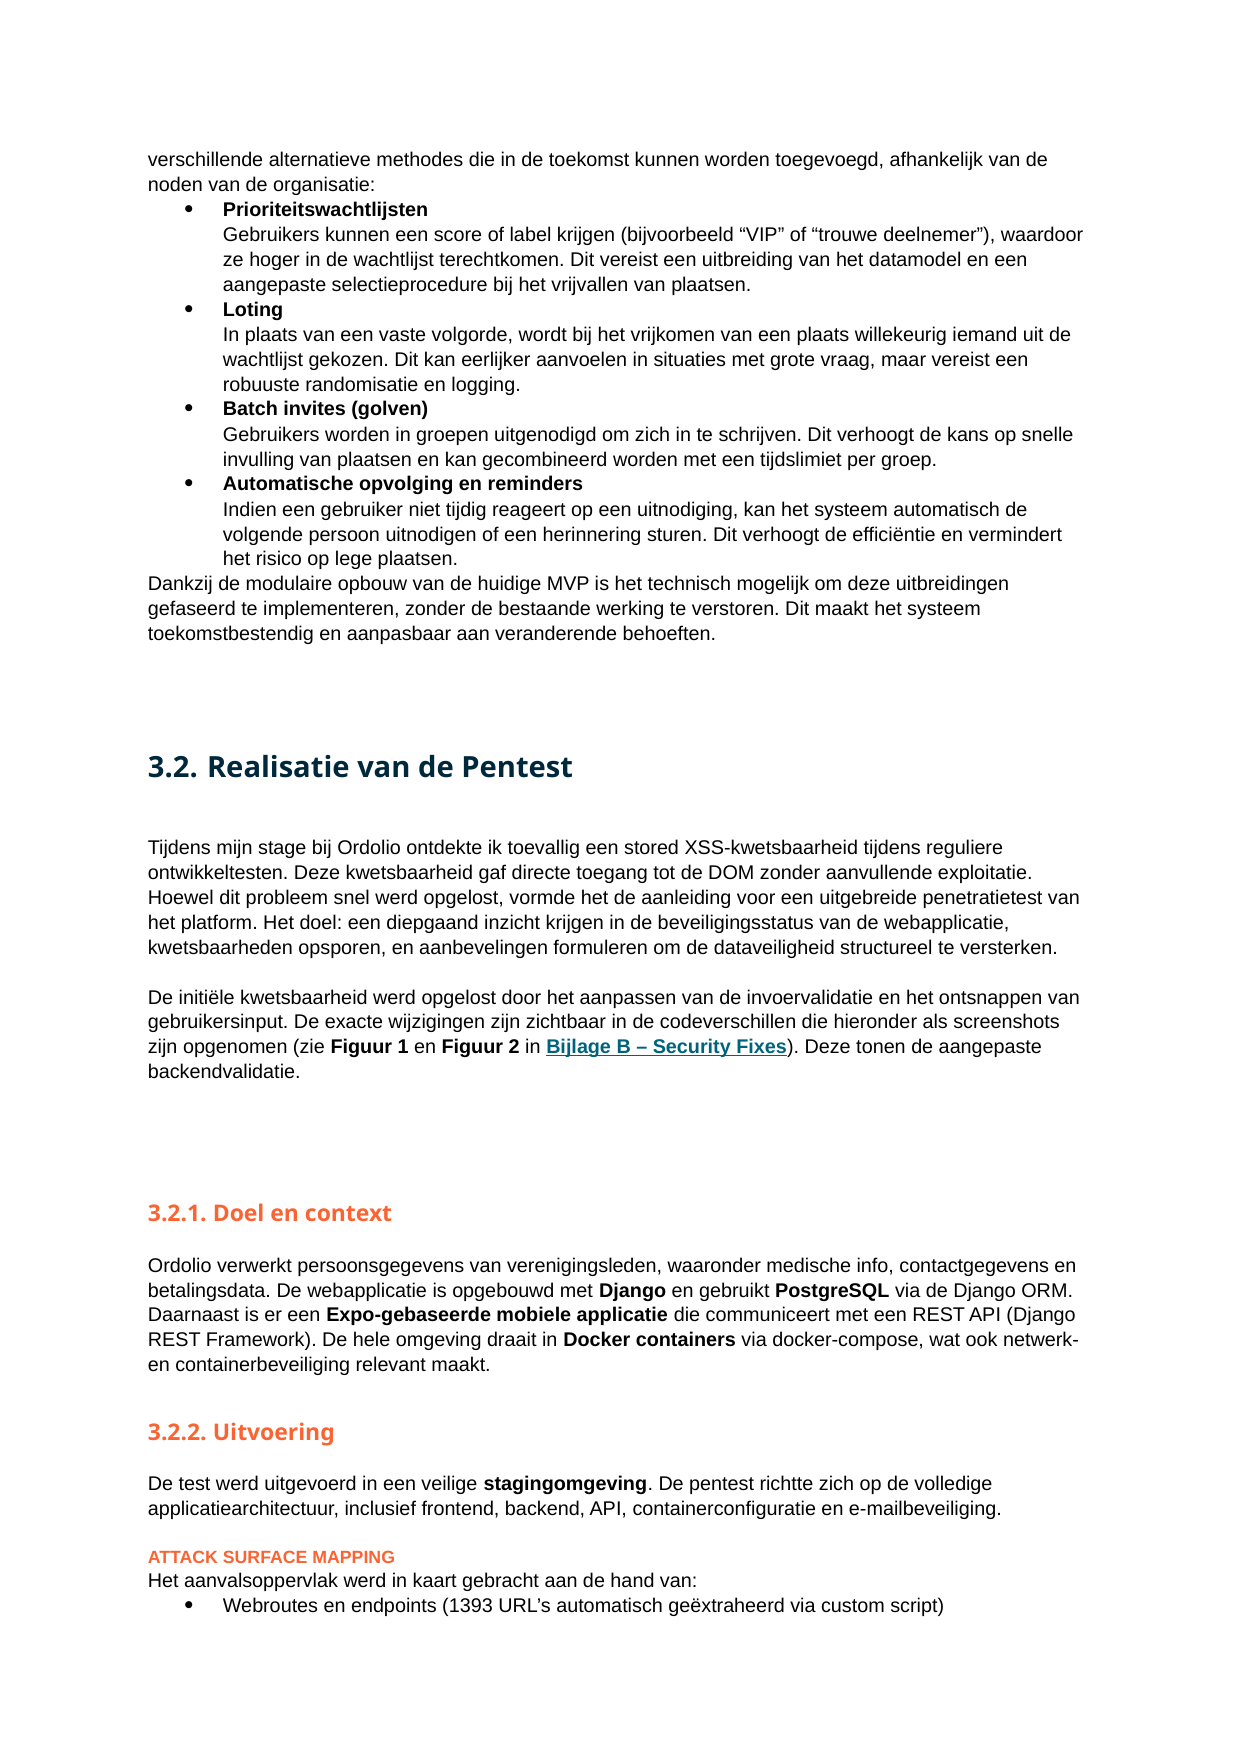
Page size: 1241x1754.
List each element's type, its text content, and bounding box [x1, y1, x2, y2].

list Prioriteitswachtlijsten Gebruikers kunnen een score of label krijgen (bijvoorbeeld “VIP” of “trouwe deelnemer”), waardoor ze hoger in de wachtlijst terechtkomen. Dit vereist een uitbreiding van het datamodel en een aangepaste selectieprocedure bij het vrijvallen van plaatsen. [185, 197, 1092, 295]
text De test werd uitgevoerd in een veilige stagingomgeving. De pentest richtte zich op de volledige applicatiearchitectuur, inclusief frontend, backend, API, containerconfiguratie en e-mailbeveiliging. [148, 1472, 1092, 1544]
text De initiële kwetsbaarheid werd opgelost door het aanpassen van de invoervalidatie en het ontsnappen van gebruikersinput. De exacte wijzigingen zijn zichtbaar in de codeverschillen die hieronder als screenshots zijn opgenomen (zie Figuur 1 en Figuur 2 in Bijlage B – Security Fixes). Deze tonen de aangepaste backendvalidatie. [148, 986, 1092, 1083]
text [148, 148, 1092, 195]
subtitle Realisatie van de Pentest [148, 747, 1092, 786]
list Loting In plaats van een vaste volgorde, wordt bij het vrijkomen van een plaats willekeurig iemand uit de wachtlijst gekozen. Dit kan eerlijker aanvoelen in situaties met grote vraag, maar vereist een robuuste randomisatie en logging. [185, 297, 1092, 395]
list Automatische opvolging en reminders Indien een gebruiker niet tijdig reageert op een uitnodiging, kan het systeem automatisch de volgende persoon uitnodigen of een herinnering sturen. Dit verhoogt de efficiëntie en vermindert het risico op lege plaatsen. [185, 472, 1092, 570]
subtitle Doel en context [148, 1197, 1092, 1228]
list Batch invites (golven) Gebruikers worden in groepen uitgenodigd om zich in te schrijven. Dit verhoogt de kans op snelle invulling van plaatsen en kan gecombineerd worden met een tijdslimiet per groep. [185, 397, 1092, 470]
text Tijdens mijn stage bij Ordolio ontdekte ik toevallig een stored XSS-kwetsbaarheid tijdens reguliere ontwikkeltesten. Deze kwetsbaarheid gaf directe toegang tot de DOM zonder aanvullende exploitatie. Hoewel dit probleem snel werd opgelost, vormde het de aanleiding voor een uitgebreide penetratietest van het platform. Het doel: een diepgaand inzicht krijgen in de beveiligingsstatus van de webapplicatie, kwetsbaarheden opsporen, en aanbevelingen formuleren om de dataveiligheid structureel te versterken. [148, 836, 1092, 983]
text Ordolio verwerkt persoonsgegevens van verenigingsleden, waaronder medische info, contactgegevens en betalingsdata. De webapplicatie is opgebouwd met Django en gebruikt PostgreSQL via de Django ORM. Daarnaast is er een Expo-gebaseerde mobiele applicatie die communiceert met een REST API (Django REST Framework). De hele omgeving draait in Docker containers via docker-compose, wat ook netwerk- en containerbeveiliging relevant maakt. [148, 1253, 1092, 1376]
text Attack Surface Mapping Het aanvalsoppervlak werd in kaart gebracht aan de hand van: [148, 1546, 1092, 1592]
subtitle Uitvoering [148, 1416, 1092, 1447]
list Webroutes en endpoints (1393 URL’s automatisch geëxtraheerd via custom script) [185, 1594, 1092, 1617]
text Dankzij de modulaire opbouw van de huidige MVP is het technisch mogelijk om deze uitbreidingen gefaseerd te implementeren, zonder de bestaande werking te verstoren. Dit maakt het systeem toekomstbestendig en aanpasbaar aan veranderende behoeften. [148, 572, 1092, 645]
